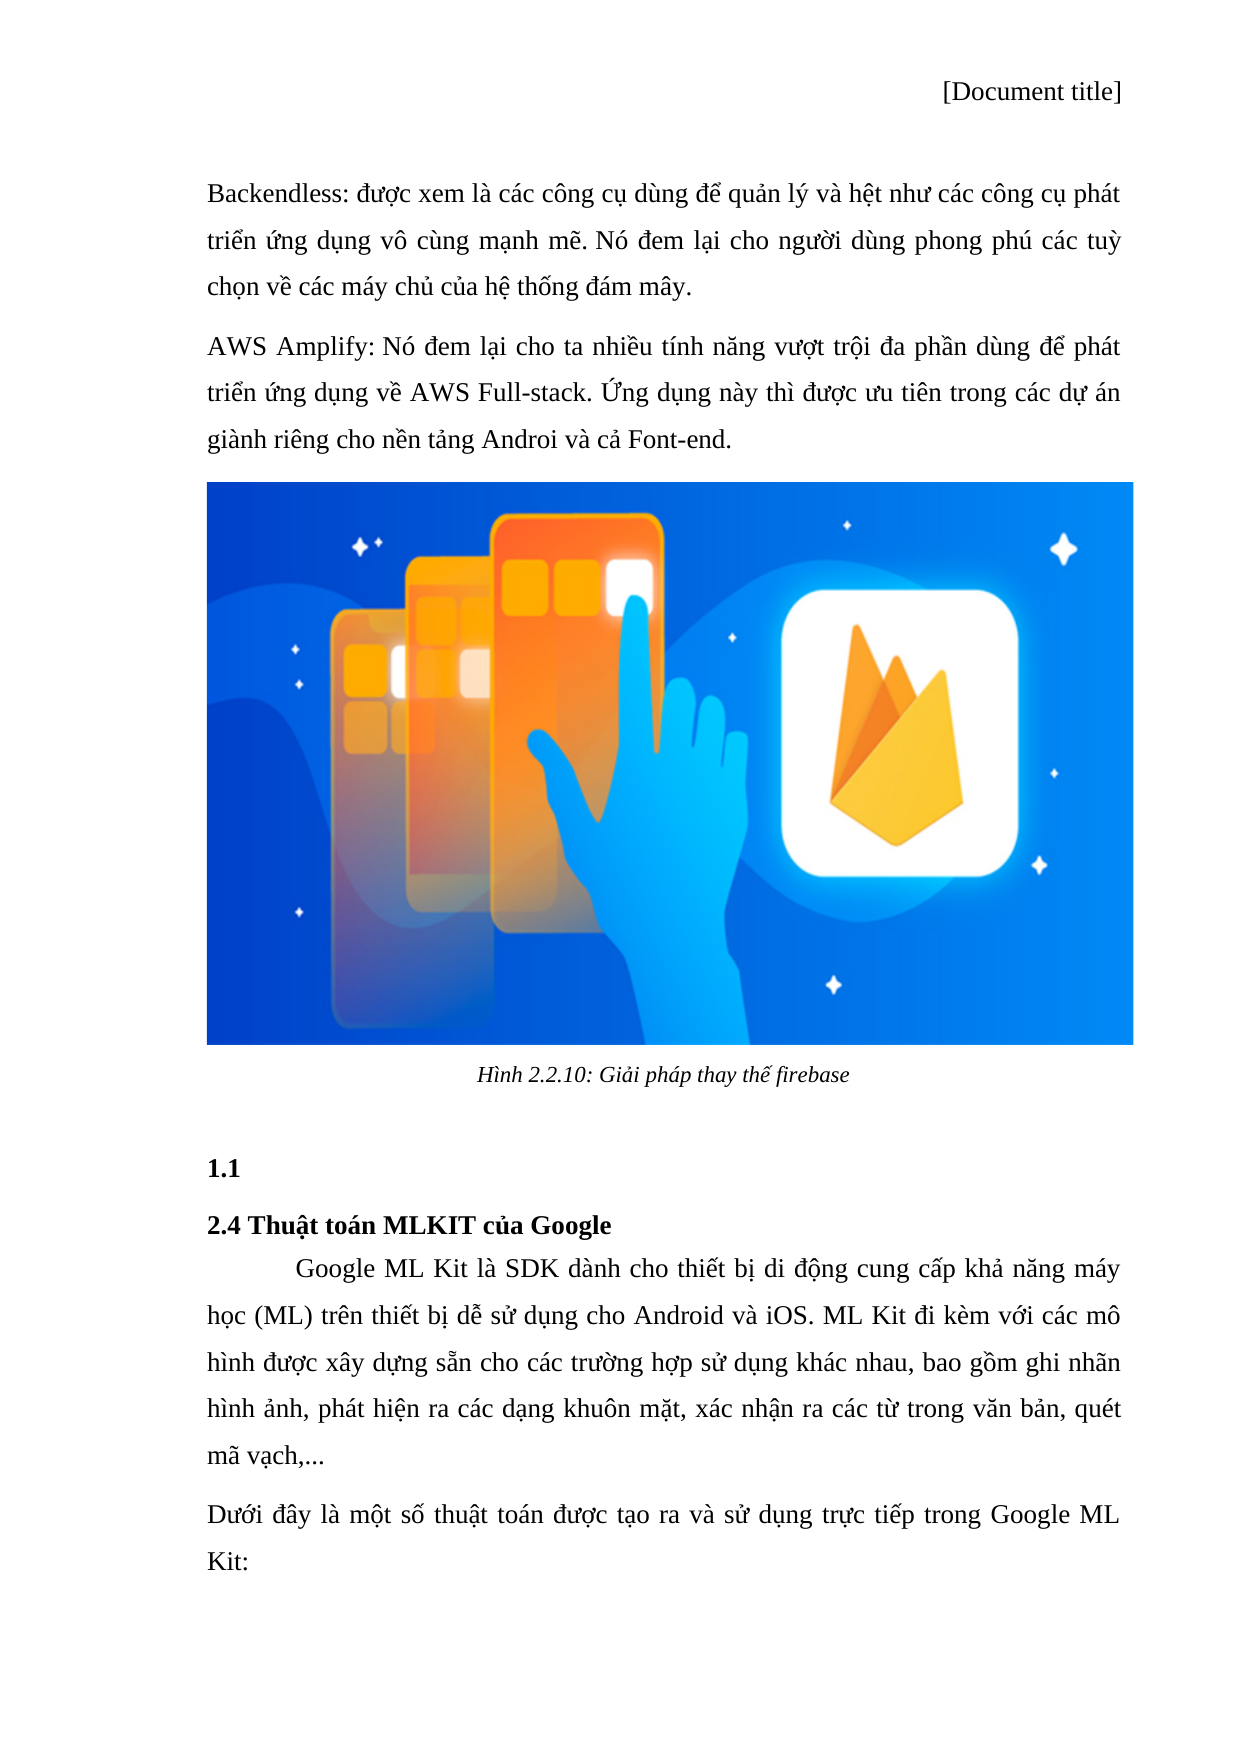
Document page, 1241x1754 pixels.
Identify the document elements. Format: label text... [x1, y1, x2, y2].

picture [206, 482, 1134, 1045]
text Dưới đây là một số thuật toán được tạo ra và sử dụng trực tiếp trong Google ML Kit: [207, 1498, 1122, 1576]
text Backendless: được xem là các công cụ dùng để quản lý và hệt như các công cụ phát triển ứng dụng vô cùng mạnh mẽ. Nó đem lại cho người dùng phong phú các tuỳ chọn về các máy chủ của hệ thống đám mây. [207, 177, 1122, 302]
text AWS Amplify: Nó đem lại cho ta nhiều tính năng vượt trội đa phần dùng để phát triển ứng dụng về AWS Full-stack. Ứng dụng này thì được ưu tiên trong các dự án giành riêng cho nền tảng Androi và cả Font-end. [207, 330, 1122, 454]
text Google ML Kit là SDK dành cho thiết bị di động cung cấp khả năng máy học (ML) trên thiết bị dễ sử dụng cho Android và iOS. ML Kit đi kèm với các mô hình được xây dựng sẵn cho các trường hợp sử dụng khác nhau, bao gồm ghi nhãn hình ảnh, phát hiện ra các dạng khuôn mặt, xác nhận ra các từ trong văn bản, quét mã vạch,... [207, 1253, 1122, 1470]
subtitle 2.4 Thuật toán MLKIT của Google [207, 1209, 1122, 1240]
text Hình 2.2.10: Giải pháp thay thế firebase [207, 1061, 1122, 1088]
